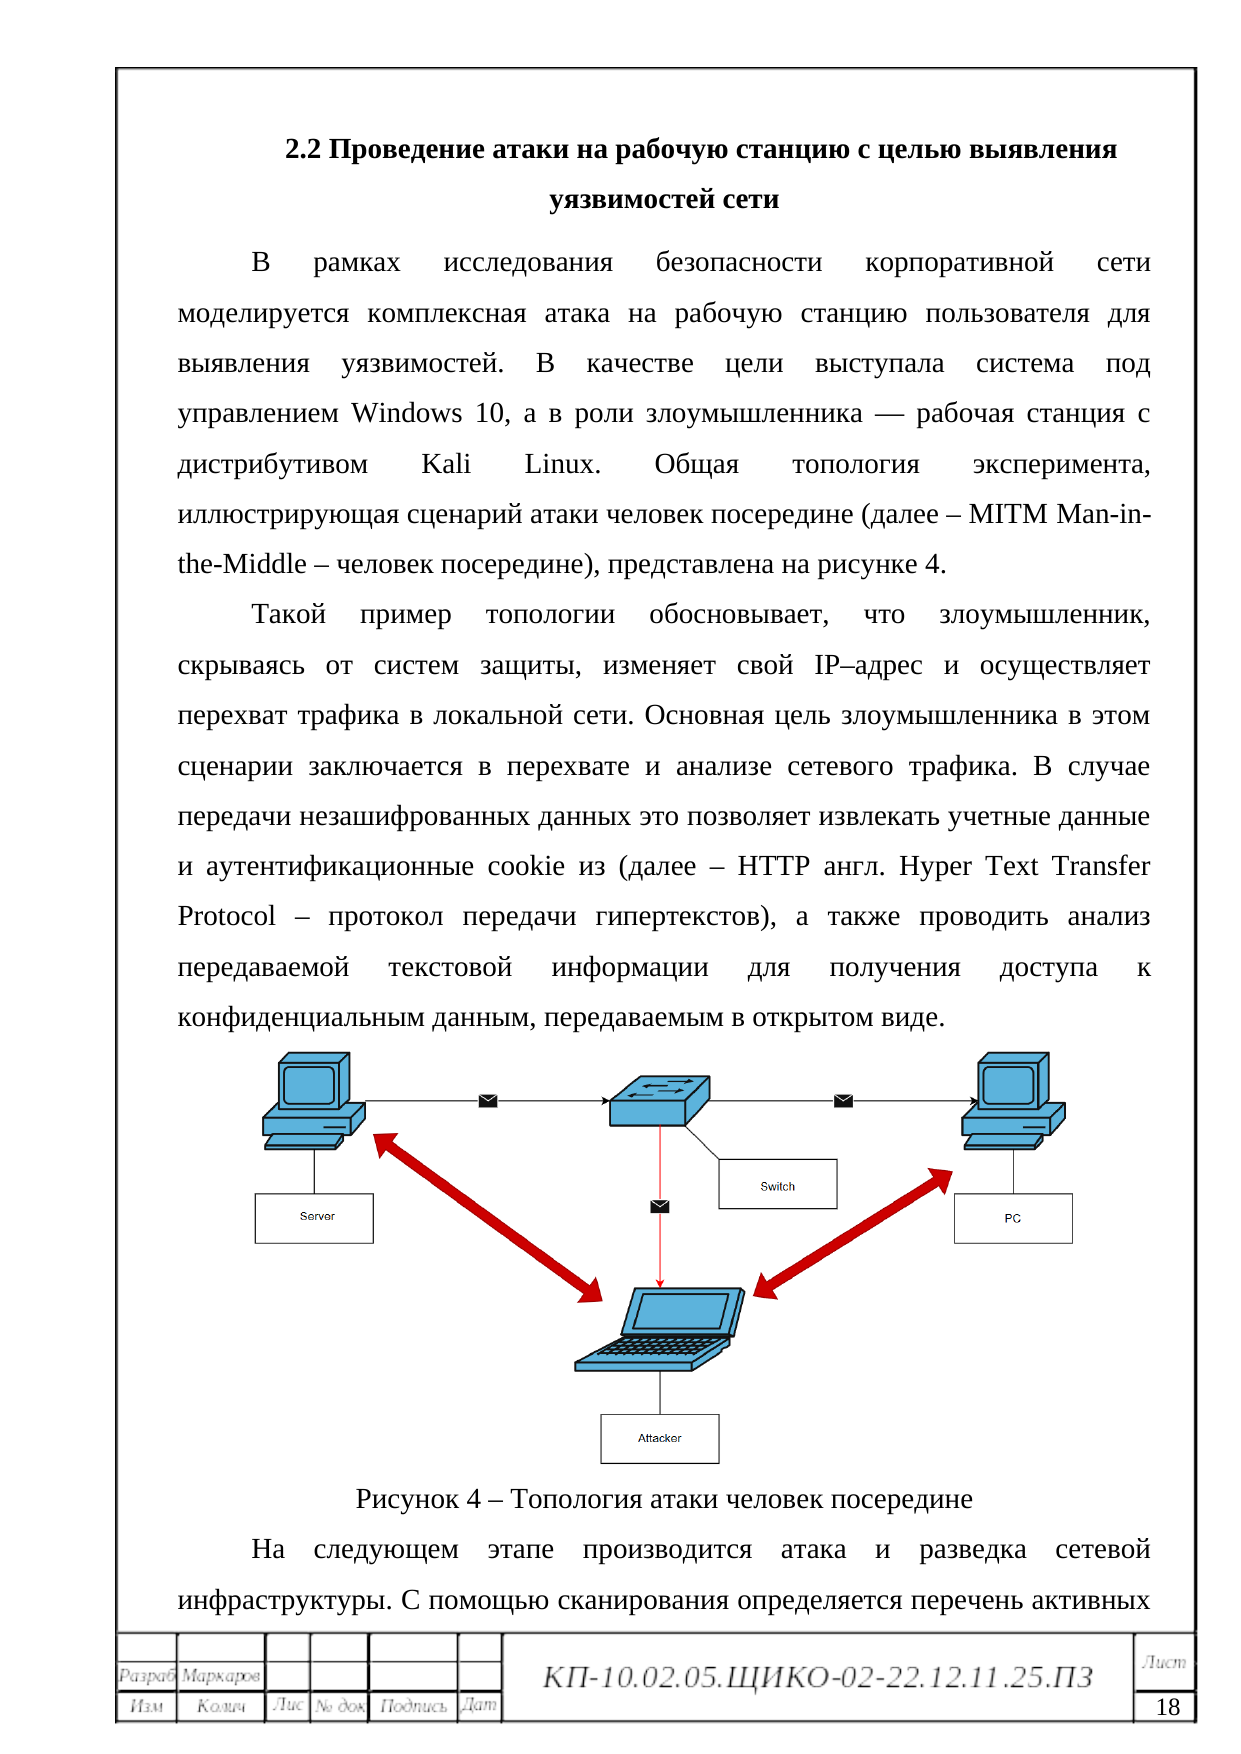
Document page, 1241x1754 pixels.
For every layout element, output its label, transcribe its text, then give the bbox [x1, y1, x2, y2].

text В рамках исследования безопасности корпоративной сети моделируется комплексная атака на рабочую станцию пользователя для выявления уязвимостей. В качестве цели выступала система под управлением Windows 10, а в роли злоумышленника — рабочая станция с дистрибутивом Kali Linux. Общая топология эксперимента, иллюстрирующая сценарий атаки человек посередине (далее – MITM Man-in-the-Middle – человек посередине), представлена на рисунке 4. [177, 244, 1152, 580]
picture [252, 1049, 1077, 1467]
subtitle 2.2 Проведение атаки на рабочую станцию с целью выявления уязвимостей сети [177, 131, 1152, 215]
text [177, 1532, 1152, 1615]
text Рисунок 4 – Топология атаки человек посередине [177, 1481, 1152, 1515]
text Такой пример топологии обосновывает, что злоумышленник, скрываясь от систем защиты, изменяет свой IP–адрес и осуществляет перехват трафика в локальной сети. Основная цель злоумышленника в этом сценарии заключается в перехвате и анализе сетевого трафика. В случае передачи незашифрованных данных это позволяет извлекать учетные данные и аутентификационные cookie из (далее – HTTP англ. Hyper Text Transfer Protocol – протокол передачи гипертекстов), а также проводить анализ передаваемой текстовой информации для получения доступа к конфиденциальным данным, передаваемым в открытом виде. [177, 597, 1152, 1033]
